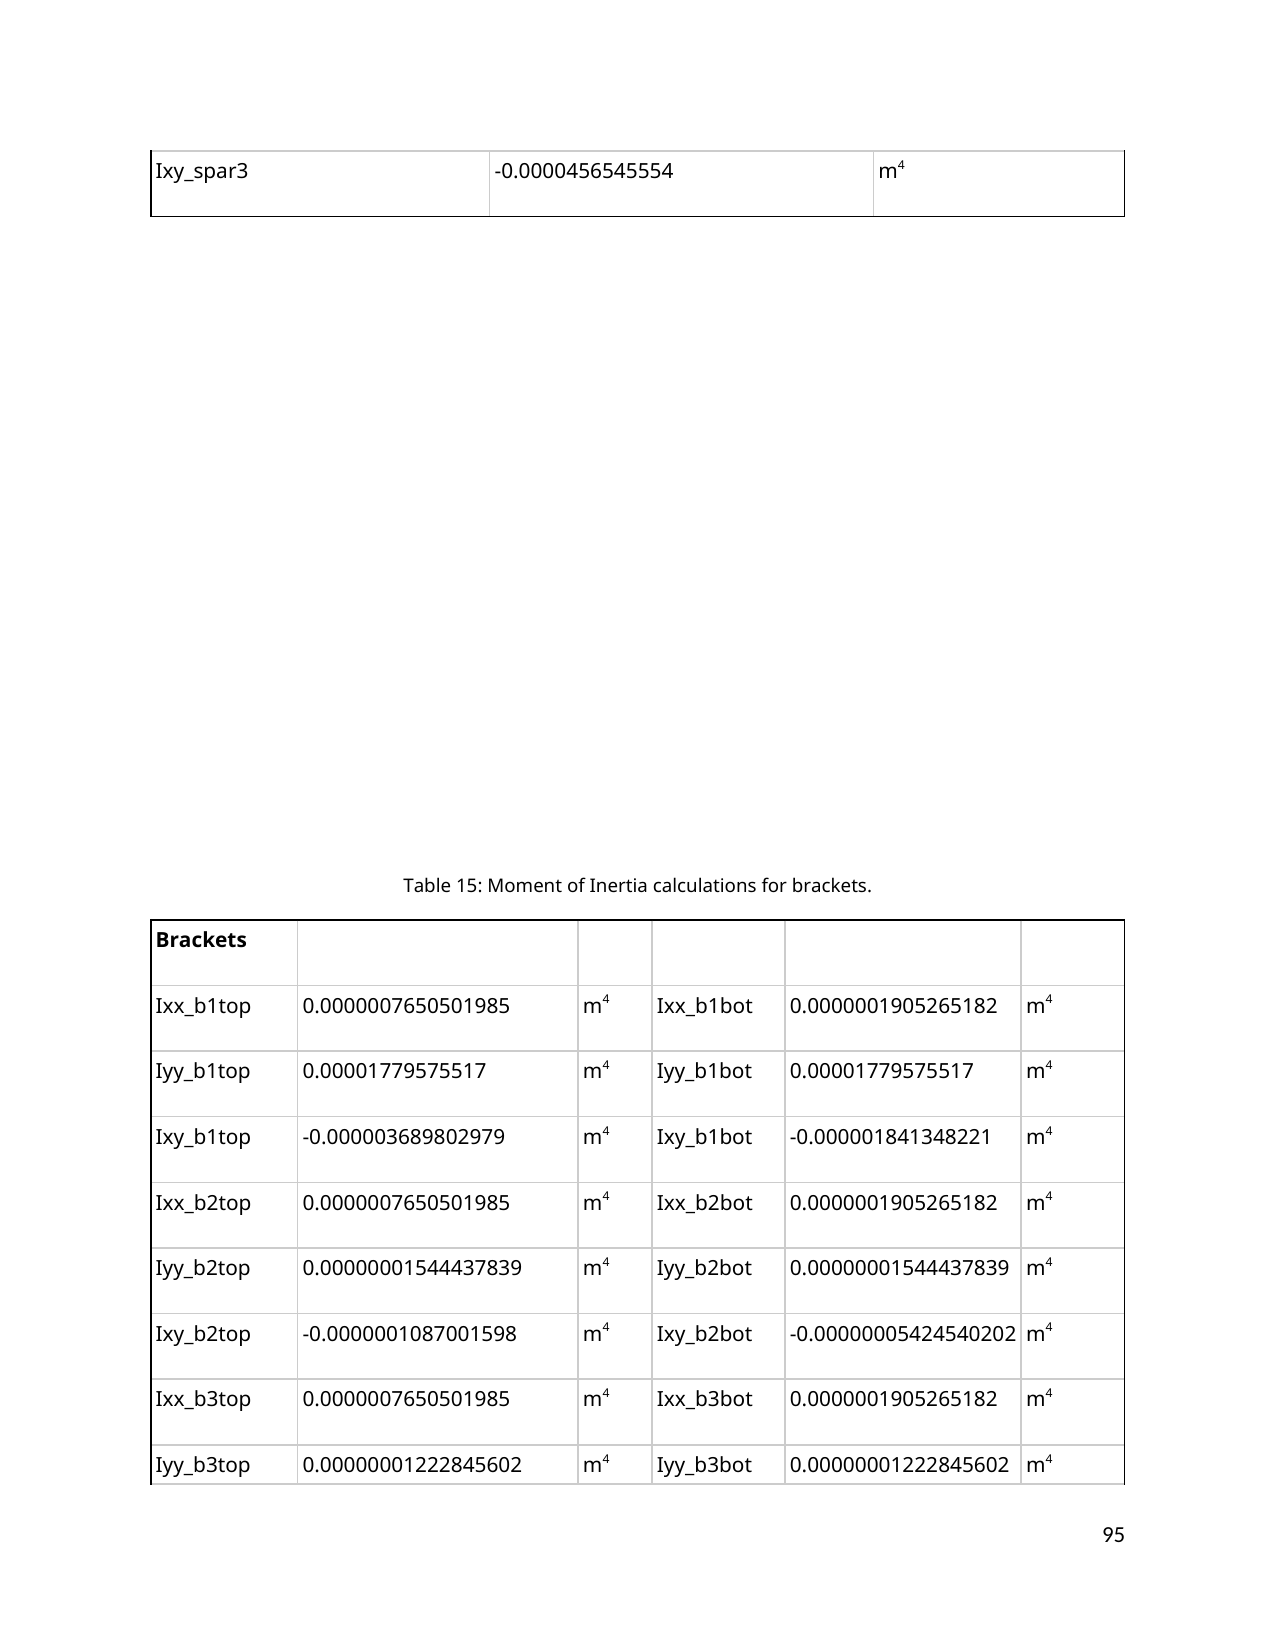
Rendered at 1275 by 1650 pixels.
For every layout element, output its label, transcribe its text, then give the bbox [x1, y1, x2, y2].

table_cell Ixx_b3bot [653, 1380, 784, 1444]
table_cell m4 [579, 1446, 651, 1483]
table_cell 0.00000001222845602 [298, 1446, 577, 1483]
table_cell m4 [1022, 1314, 1124, 1378]
table_cell m4 [1022, 1249, 1124, 1313]
table_cell Iyy_b3top [152, 1446, 297, 1483]
table_cell 0.0000007650501985 [298, 1183, 577, 1247]
table_cell Ixy_spar3 [152, 152, 489, 216]
table_cell -0.00000005424540202 [786, 1314, 1020, 1378]
table_cell Ixx_b2bot [653, 1183, 784, 1247]
table_cell -0.000001841348221 [786, 1117, 1020, 1181]
table_cell 0.0000001905265182 [786, 986, 1020, 1050]
table_cell 0.0000001905265182 [786, 1183, 1020, 1247]
table_cell Ixx_b2top [152, 1183, 297, 1247]
table_cell -0.0000456545554 [490, 152, 873, 216]
table_cell Iyy_b3bot [653, 1446, 784, 1483]
table_cell Iyy_b2top [152, 1249, 297, 1313]
table_cell m4 [1022, 1183, 1124, 1247]
table_cell 0.00000001544437839 [786, 1249, 1020, 1313]
table_cell 0.00001779575517 [298, 1052, 577, 1116]
table_header [298, 921, 577, 984]
table_header [653, 921, 784, 984]
table_cell Ixx_b1bot [653, 986, 784, 1050]
table_cell Ixy_b1bot [653, 1117, 784, 1181]
table_cell m4 [579, 1380, 651, 1444]
table_cell 0.00000001544437839 [298, 1249, 577, 1313]
table_cell m4 [579, 1052, 651, 1116]
table_cell m4 [1022, 1446, 1124, 1483]
table_cell m4 [1022, 1117, 1124, 1181]
table_cell -0.000003689802979 [298, 1117, 577, 1181]
table_cell Ixy_b2top [152, 1314, 297, 1378]
table_cell -0.0000001087001598 [298, 1314, 577, 1378]
table_header [579, 921, 651, 984]
table_cell Iyy_b1top [152, 1052, 297, 1116]
table_header Brackets [152, 921, 297, 984]
table_cell m4 [1022, 986, 1124, 1050]
table_cell Ixx_b3top [152, 1380, 297, 1444]
table_cell 0.00000001222845602 [786, 1446, 1020, 1483]
table_cell Ixx_b1top [152, 986, 297, 1050]
table_cell Ixy_b2bot [653, 1314, 784, 1378]
table_cell 0.00001779575517 [786, 1052, 1020, 1116]
table_cell m4 [874, 152, 1124, 216]
table_cell 0.0000007650501985 [298, 1380, 577, 1444]
table_cell Iyy_b1bot [653, 1052, 784, 1116]
table_header [1022, 921, 1124, 984]
table_cell m4 [579, 1183, 651, 1247]
table_cell m4 [579, 1117, 651, 1181]
table_cell m4 [579, 1314, 651, 1378]
table_cell m4 [579, 1249, 651, 1313]
table_header [786, 921, 1020, 984]
table_cell 0.0000007650501985 [298, 986, 577, 1050]
text Table 15: Moment of Inertia calculations for brackets. [150, 873, 1125, 898]
table_cell 0.0000001905265182 [786, 1380, 1020, 1444]
table_cell m4 [1022, 1052, 1124, 1116]
table_cell m4 [1022, 1380, 1124, 1444]
table_cell m4 [579, 986, 651, 1050]
table_cell Ixy_b1top [152, 1117, 297, 1181]
table_cell Iyy_b2bot [653, 1249, 784, 1313]
